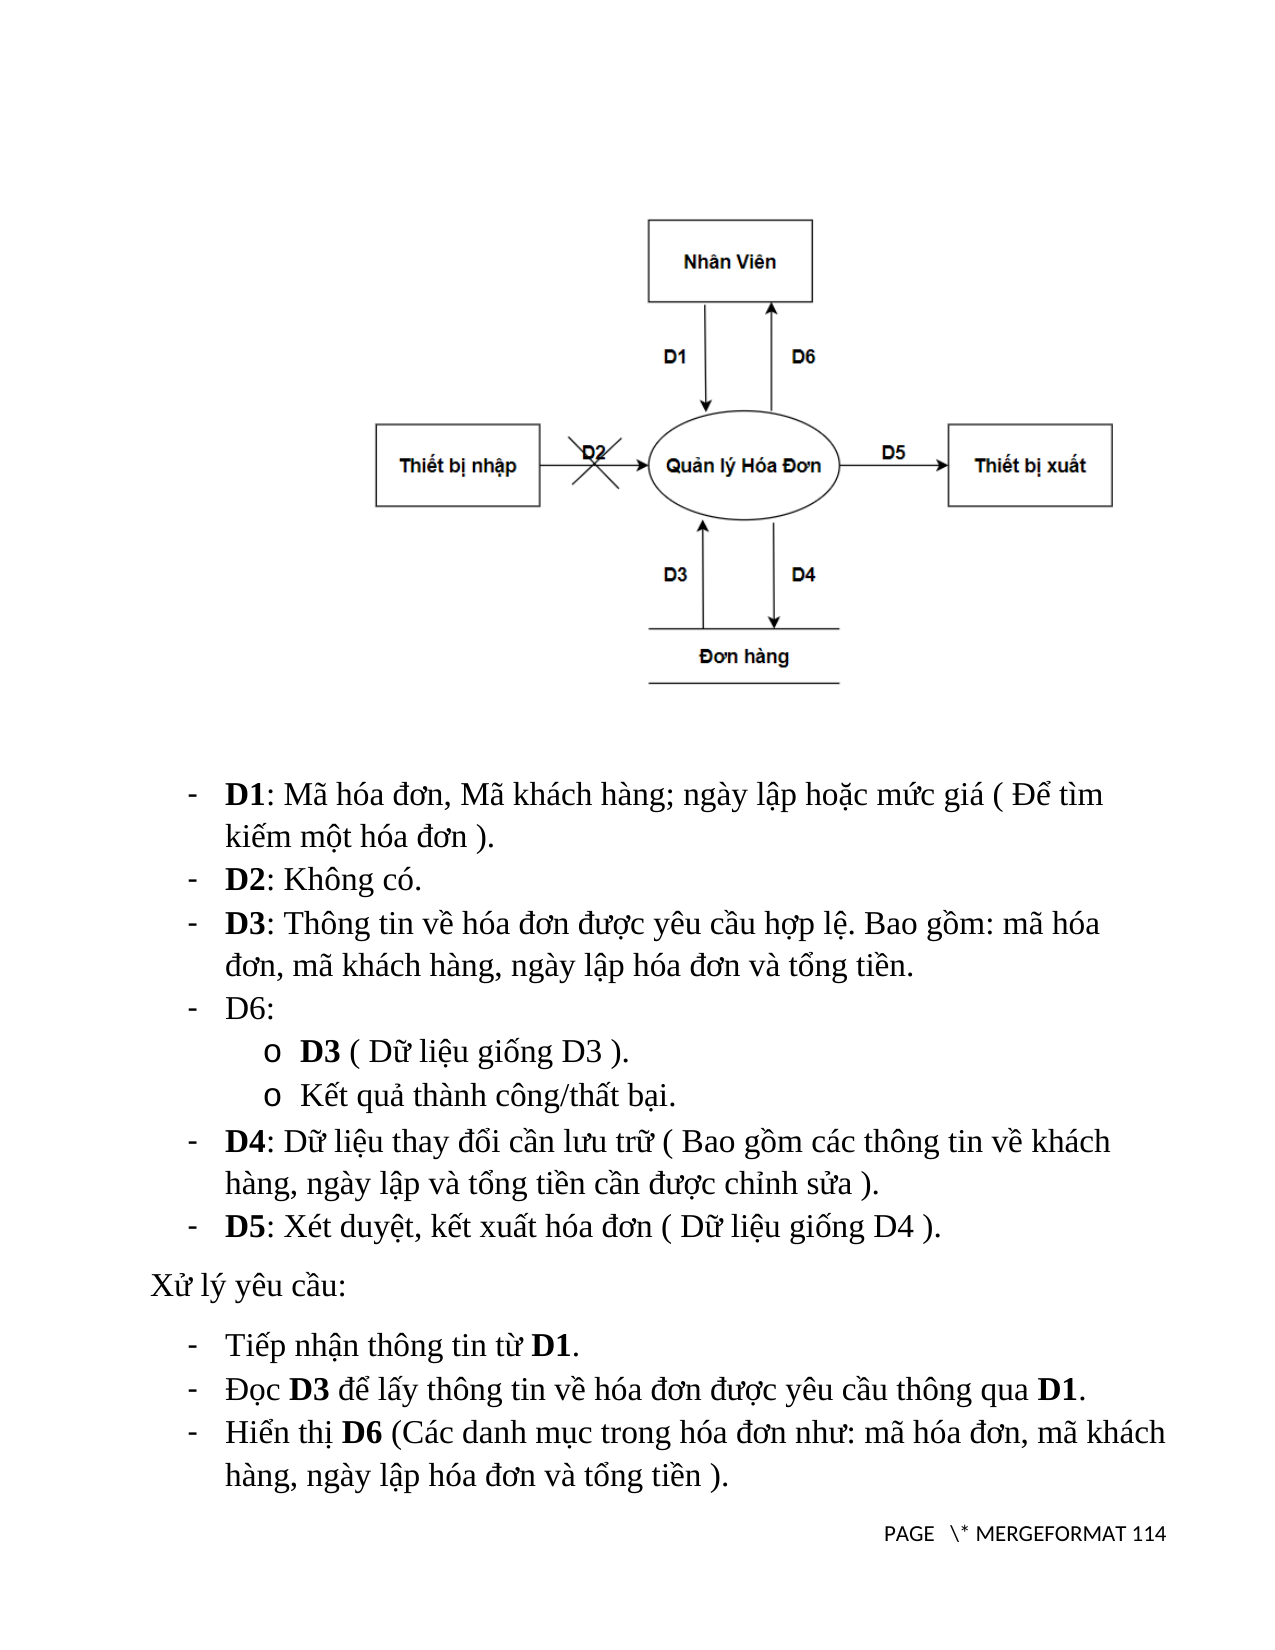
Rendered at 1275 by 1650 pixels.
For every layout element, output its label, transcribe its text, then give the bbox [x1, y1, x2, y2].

text Xử lý yêu cầu: [150, 1266, 1167, 1304]
list D3: Thông tin về hóa đơn được yêu cầu hợp lệ. Bao gồm: mã hóa đơn, mã khách hàng, ngày lập hóa đơn và tổng tiền. [187, 902, 1167, 984]
list Hiển thị D6 (Các danh mục trong hóa đơn như: mã hóa đơn, mã khách hàng, ngày lập hóa đơn và tổng tiền ). [187, 1411, 1167, 1493]
picture [300, 150, 1180, 759]
list Kết quả thành công/thất bại. [262, 1075, 1167, 1117]
list Tiếp nhận thông tin từ D1. [187, 1323, 1167, 1364]
list D5: Xét duyệt, kết xuất hóa đơn ( Dữ liệu giống D4 ). [187, 1205, 1167, 1246]
list D1: Mã hóa đơn, Mã khách hàng; ngày lập hoặc mức giá ( Để tìm kiếm một hóa đơn ). [187, 773, 1167, 855]
list D3 ( Dữ liệu giống D3 ). [262, 1031, 1167, 1072]
list D4: Dữ liệu thay đổi cần lưu trữ ( Bao gồm các thông tin về khách hàng, ngày lập và tổng tiền cần được chỉnh sửa ). [187, 1120, 1167, 1202]
list D2: Không có. [187, 858, 1167, 898]
list Đọc D3 để lấy thông tin về hóa đơn được yêu cầu thông qua D1. [187, 1367, 1167, 1408]
list D6: [187, 987, 1167, 1028]
